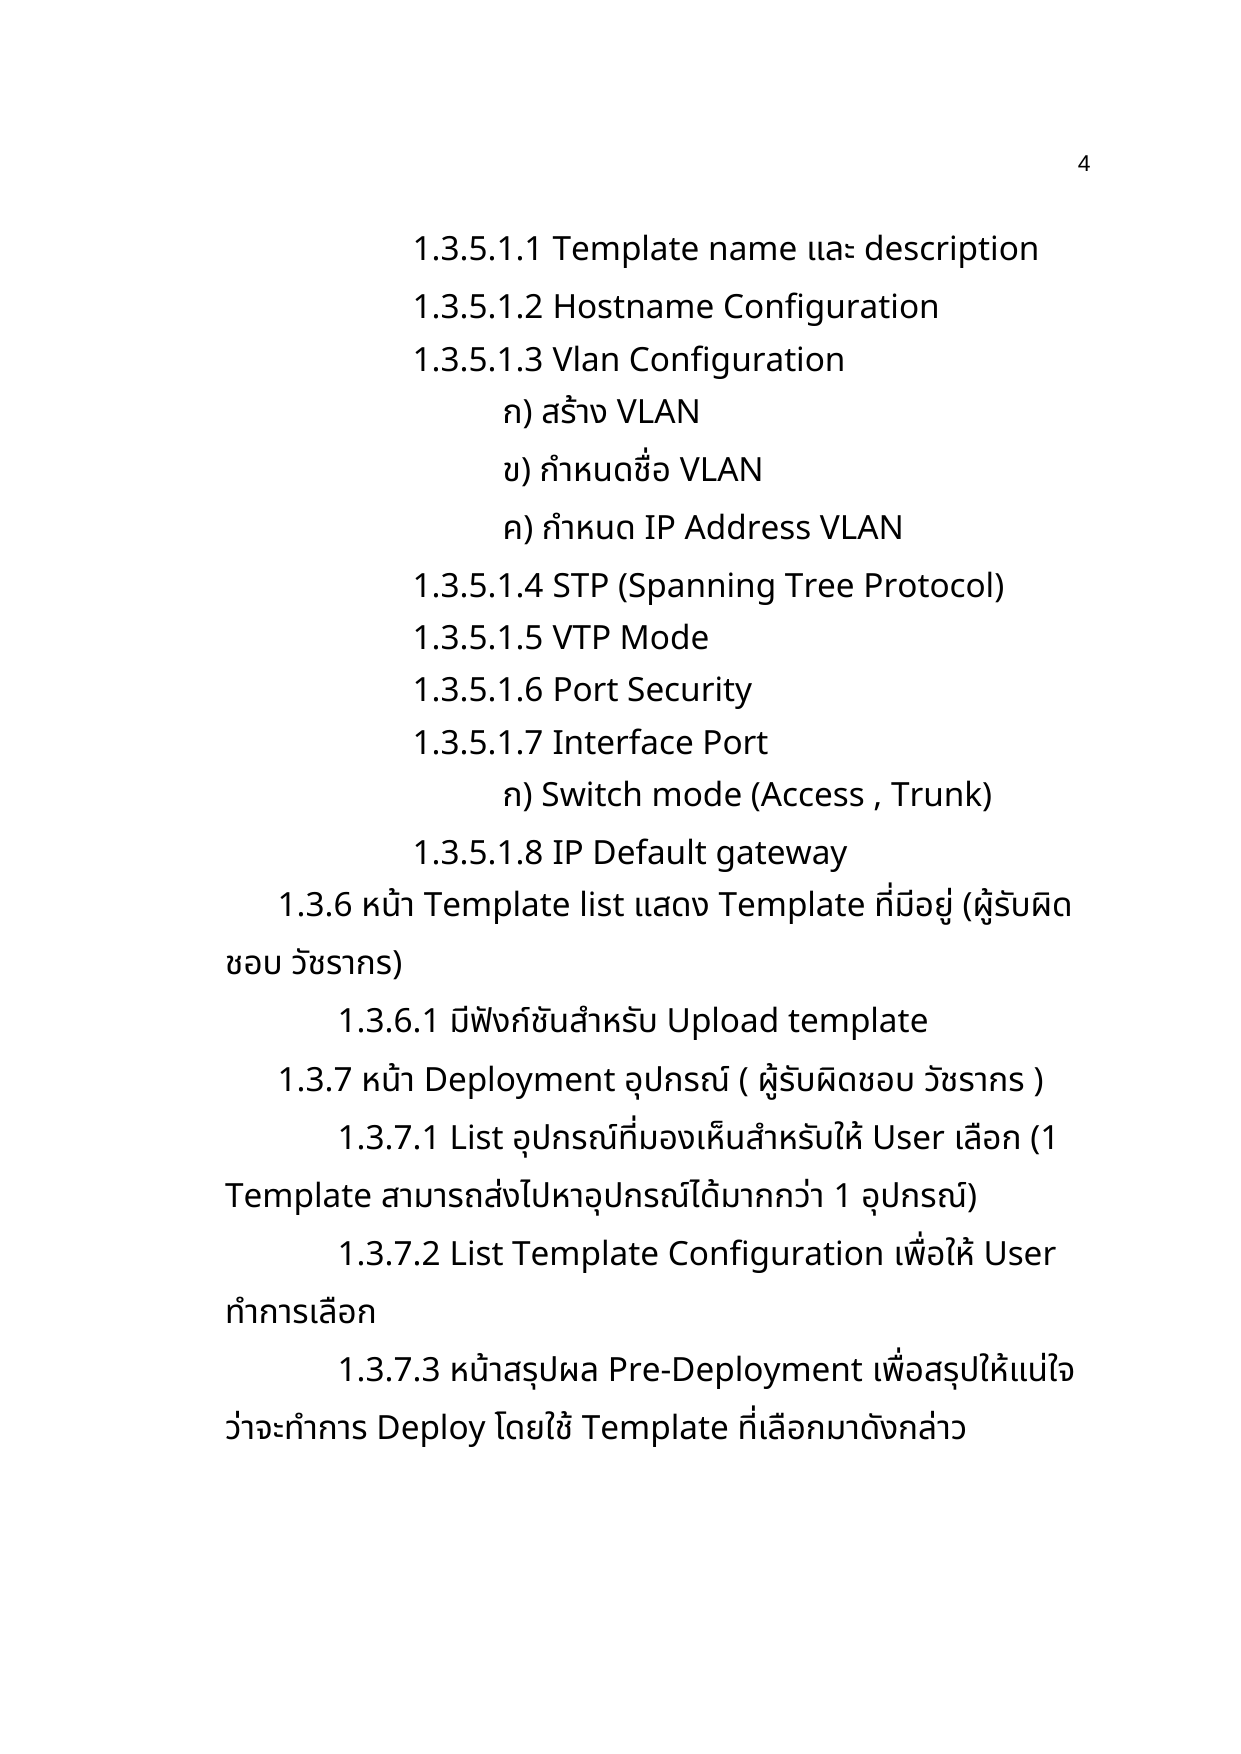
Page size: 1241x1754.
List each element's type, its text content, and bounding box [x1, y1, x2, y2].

subtitle สร้าง VLAN [270, 387, 1090, 438]
subtitle Vlan Configuration [225, 335, 1090, 381]
subtitle Interface Port [225, 718, 1090, 764]
subtitle Hostname Configuration [225, 283, 1090, 328]
subtitle หน้า Deployment อุปกรณ์ ( ผู้รับผิดชอบ วัชรากร ) [225, 1055, 1090, 1106]
subtitle IP Default gateway [225, 829, 1090, 874]
subtitle หน้าสรุปผล Pre-Deployment เพื่อสรุปให้แน่ใจว่าจะทำการ Deploy โดยใช้ Template ที่เลือกมาดังกล่าว [225, 1346, 1090, 1454]
subtitle VTP Mode [225, 614, 1090, 659]
subtitle มีฟังก์ชันสำหรับ Upload template [225, 997, 1090, 1048]
subtitle Switch mode (Access , Trunk) [270, 771, 1090, 821]
subtitle Template name และ description [225, 225, 1090, 276]
subtitle หน้า Template list แสดง Template ที่มีอยู่ (ผู้รับผิดชอบ วัชรากร) [225, 881, 1090, 990]
subtitle กำหนดชื่อ VLAN [270, 446, 1090, 496]
subtitle STP (Spanning Tree Protocol) [225, 562, 1090, 607]
subtitle Port Security [225, 666, 1090, 712]
subtitle กำหนด IP Address VLAN [270, 504, 1090, 554]
subtitle List Template Configuration เพื่อให้ User ทำการเลือก [225, 1230, 1090, 1338]
subtitle List อุปกรณ์ที่มองเห็นสำหรับให้ User เลือก (1 Template สามารถส่งไปหาอุปกรณ์ได้มากกว่า 1 อุปกรณ์) [225, 1113, 1090, 1222]
